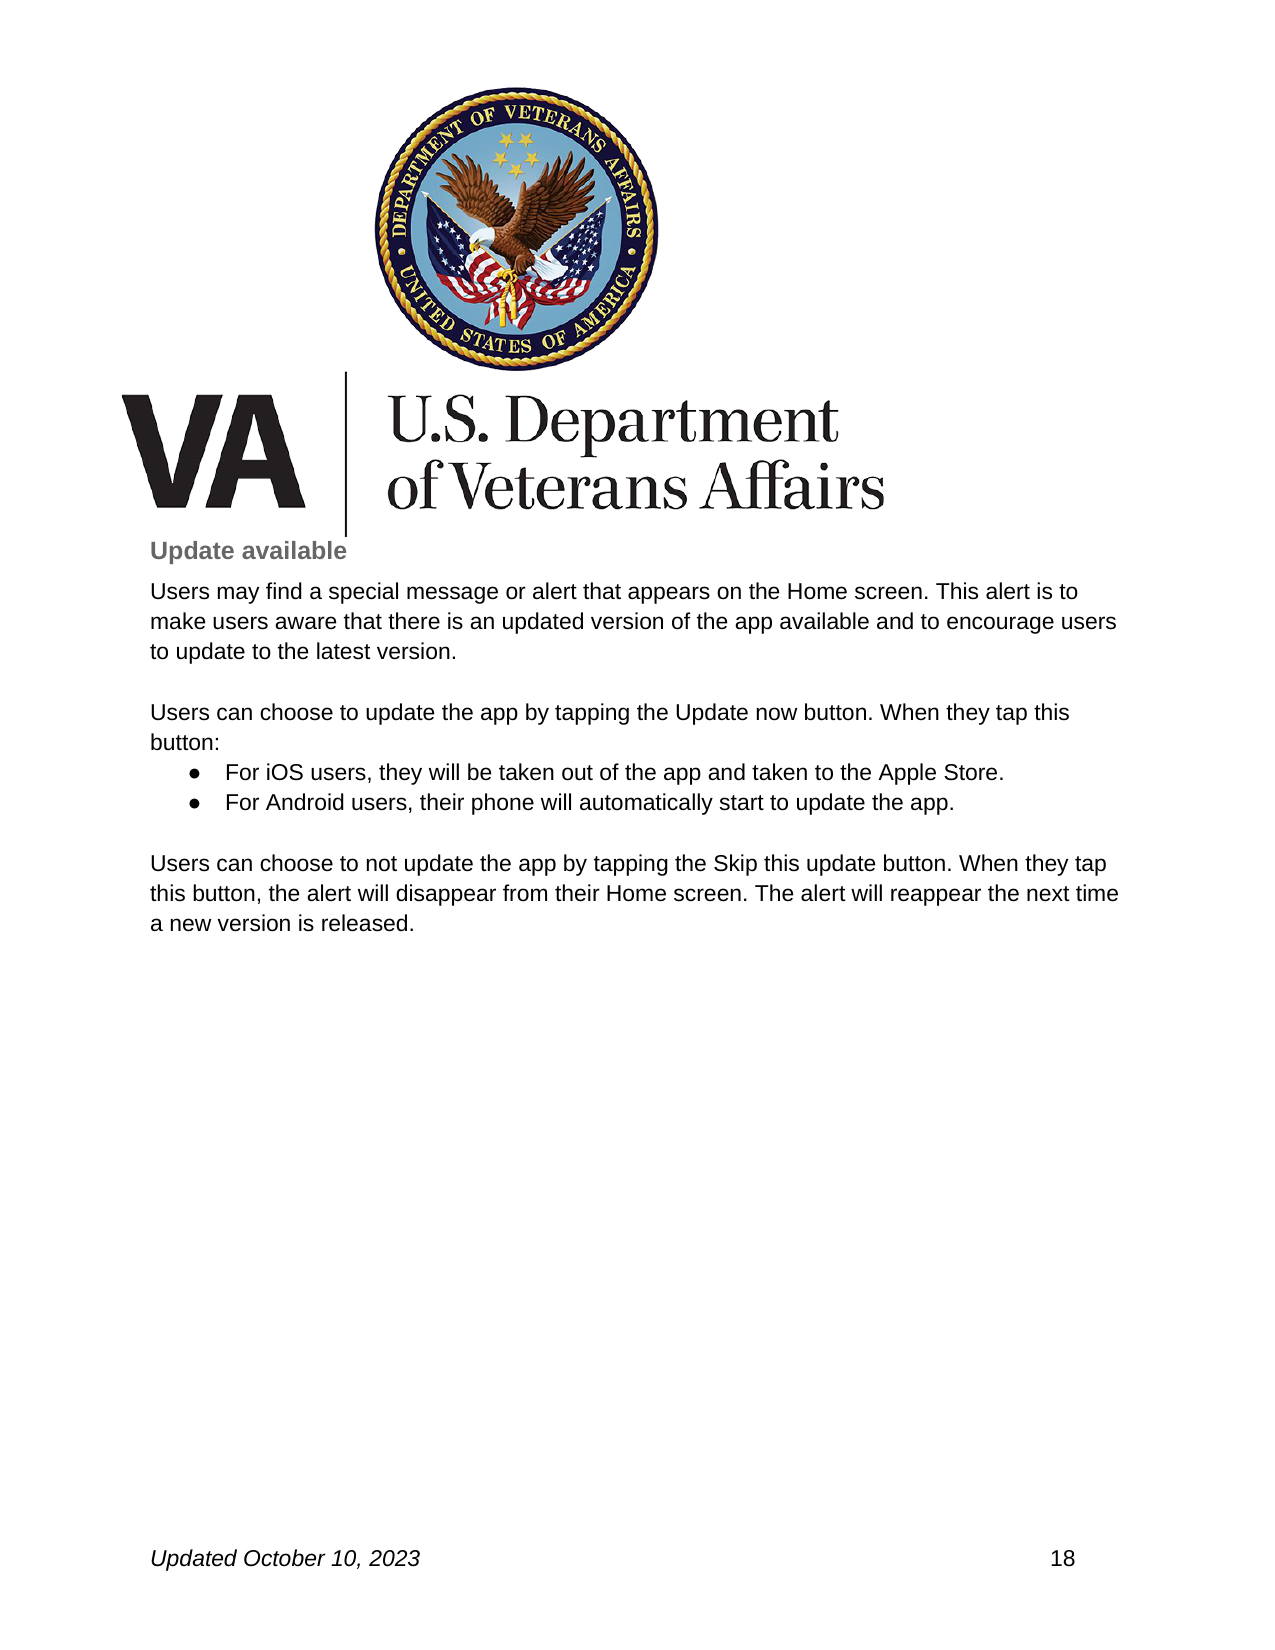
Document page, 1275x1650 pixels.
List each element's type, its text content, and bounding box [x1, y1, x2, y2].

picture [121, 75, 884, 537]
list For Android users, their phone will automatically start to update the app. [187, 789, 1125, 816]
text Users may find a special message or alert that appears on the Home screen. This alert is to make users aware that there is an updated version of the app available and to encourage users to update to the latest version. [150, 578, 1125, 664]
text Users can choose to not update the app by tapping the Skip this update button. When they tap this button, the alert will disappear from their Home screen. The alert will reappear the next time a new version is released. [150, 849, 1125, 936]
subtitle Update available [150, 536, 1125, 565]
text Users can choose to update the app by tapping the Update now button. When they tap this button: [150, 698, 1125, 755]
list For iOS users, they will be taken out of the app and taken to the Apple Store. [187, 759, 1125, 785]
